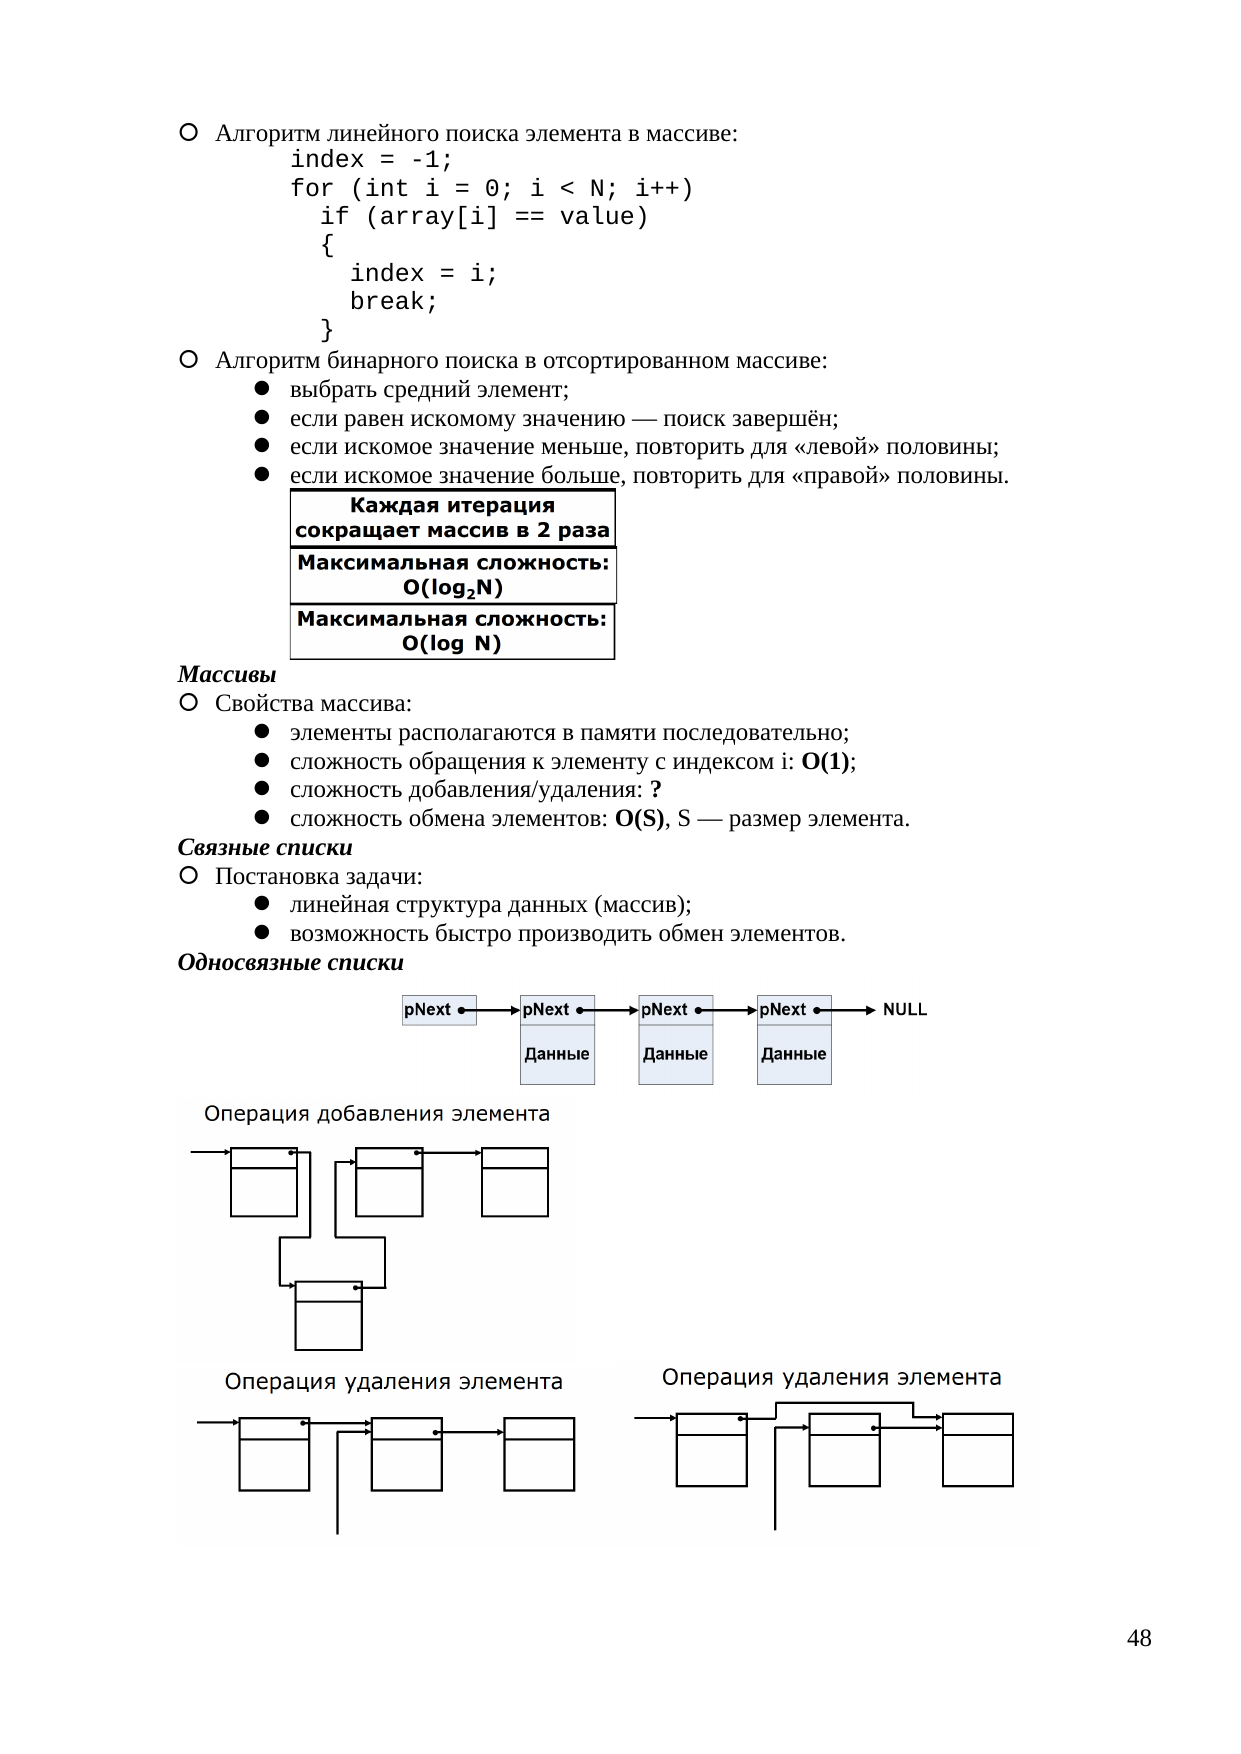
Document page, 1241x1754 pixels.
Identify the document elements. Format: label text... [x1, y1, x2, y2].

list если равен искомому значению — поиск завершён; [252, 403, 1152, 431]
list сложность обмена элементов: O(S), S — размер элемента. [252, 803, 1152, 832]
text Односвязные списки [177, 947, 1152, 976]
list элементы располагаются в памяти последовательно; [252, 717, 1152, 746]
list Алгоритм бинарного поиска в отсортированном массиве: [177, 345, 1152, 374]
list Свойства массива: [177, 688, 1152, 717]
picture [177, 975, 940, 1363]
text index = -1; [290, 147, 1152, 175]
list если искомое значение меньше, повторить для «левой» половины; [252, 431, 1152, 460]
text break; [290, 288, 1152, 317]
text } [290, 317, 1152, 345]
text Связные списки [177, 832, 1152, 861]
list если искомое значение больше, повторить для «правой» половины. [252, 460, 1152, 489]
list возможность быстро производить обмен элементов. [252, 918, 1152, 947]
list Алгоритм линейного поиска элемента в массиве: [177, 118, 1152, 147]
list линейная структура данных (массив); [252, 889, 1152, 918]
text Массивы [177, 659, 1152, 688]
picture [289, 488, 618, 660]
picture [177, 1362, 1043, 1546]
list сложность обращения к элементу с индексом i: O(1); [252, 746, 1152, 774]
list сложность добавления/удаления: ? [252, 774, 1152, 803]
text for (int i = 0; i < N; i++) [290, 175, 1152, 203]
list выбрать средний элемент; [252, 374, 1152, 403]
text if (array[i] == value) [290, 203, 1152, 232]
list Постановка задачи: [177, 861, 1152, 889]
text { [290, 232, 1152, 260]
text index = i; [290, 260, 1152, 288]
